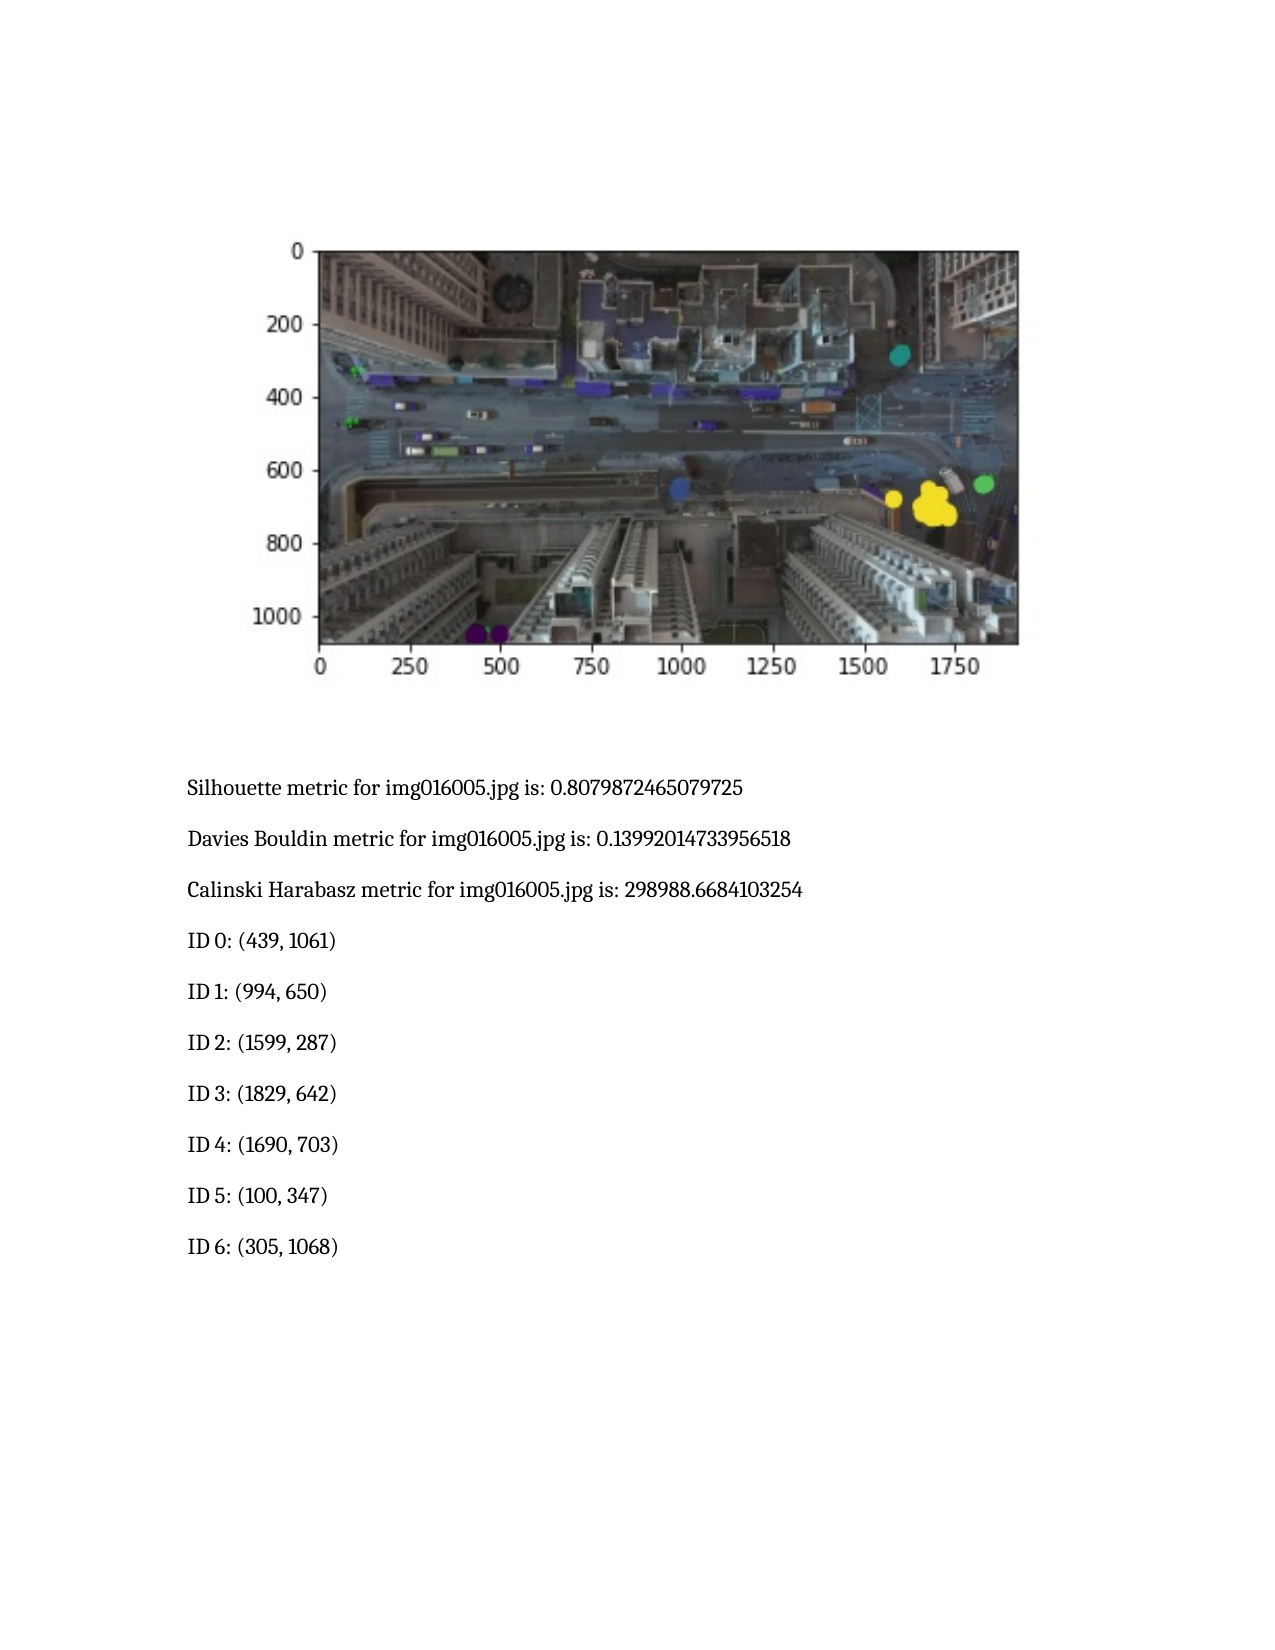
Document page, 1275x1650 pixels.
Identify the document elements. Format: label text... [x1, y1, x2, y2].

text ID 5: (100, 347) [187, 1183, 1087, 1209]
text ID 6: (305, 1068) [187, 1234, 1087, 1260]
text Silhouette metric for img016005.jpg is: 0.8079872465079725 [187, 775, 1087, 801]
text ID 4: (1690, 703) [187, 1132, 1087, 1158]
text ID 0: (439, 1061) [187, 928, 1087, 954]
picture [206, 150, 1107, 750]
text Davies Bouldin metric for img016005.jpg is: 0.13992014733956518 [187, 826, 1087, 852]
text Calinski Harabasz metric for img016005.jpg is: 298988.6684103254 [187, 877, 1087, 903]
text ID 3: (1829, 642) [187, 1081, 1087, 1107]
text ID 1: (994, 650) [187, 979, 1087, 1005]
text ID 2: (1599, 287) [187, 1030, 1087, 1056]
